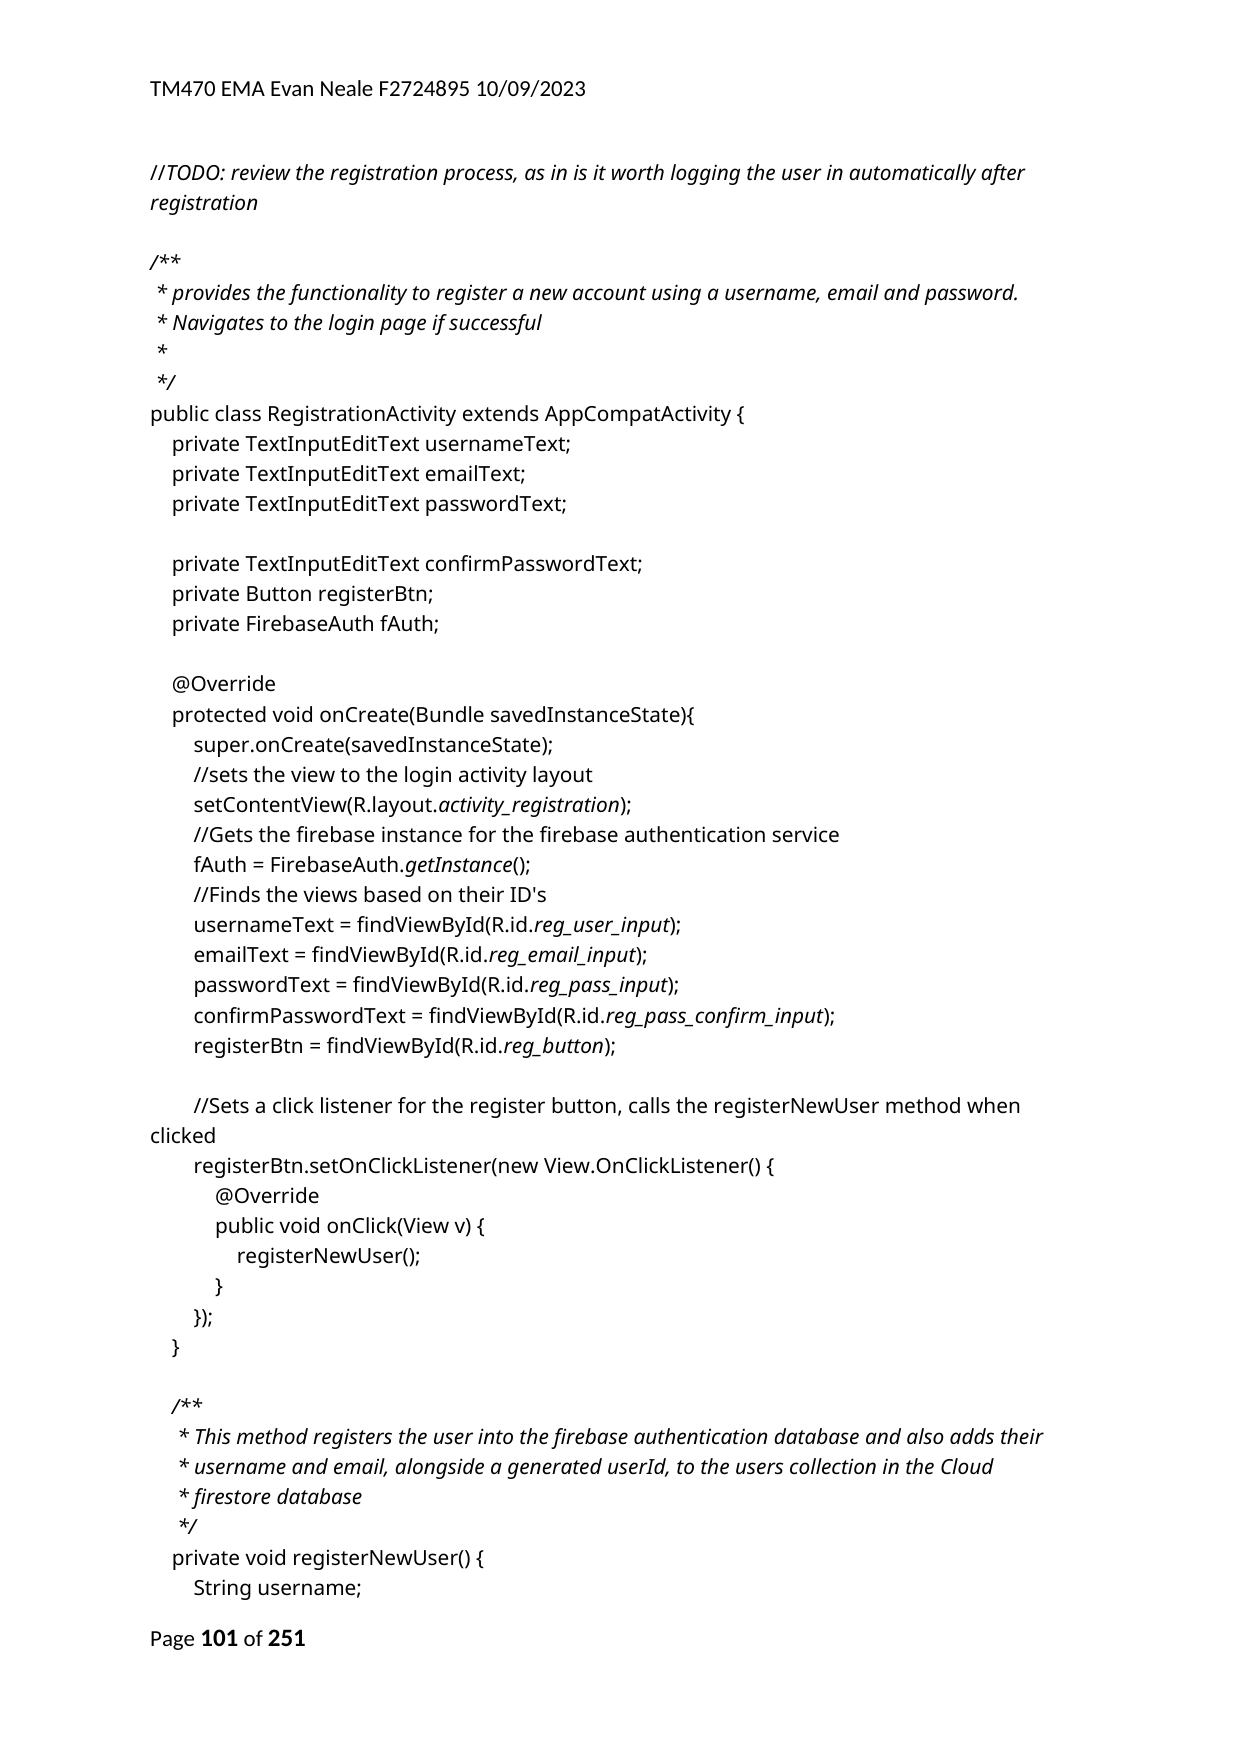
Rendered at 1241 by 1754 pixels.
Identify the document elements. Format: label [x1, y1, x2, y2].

text [150, 158, 1090, 1601]
